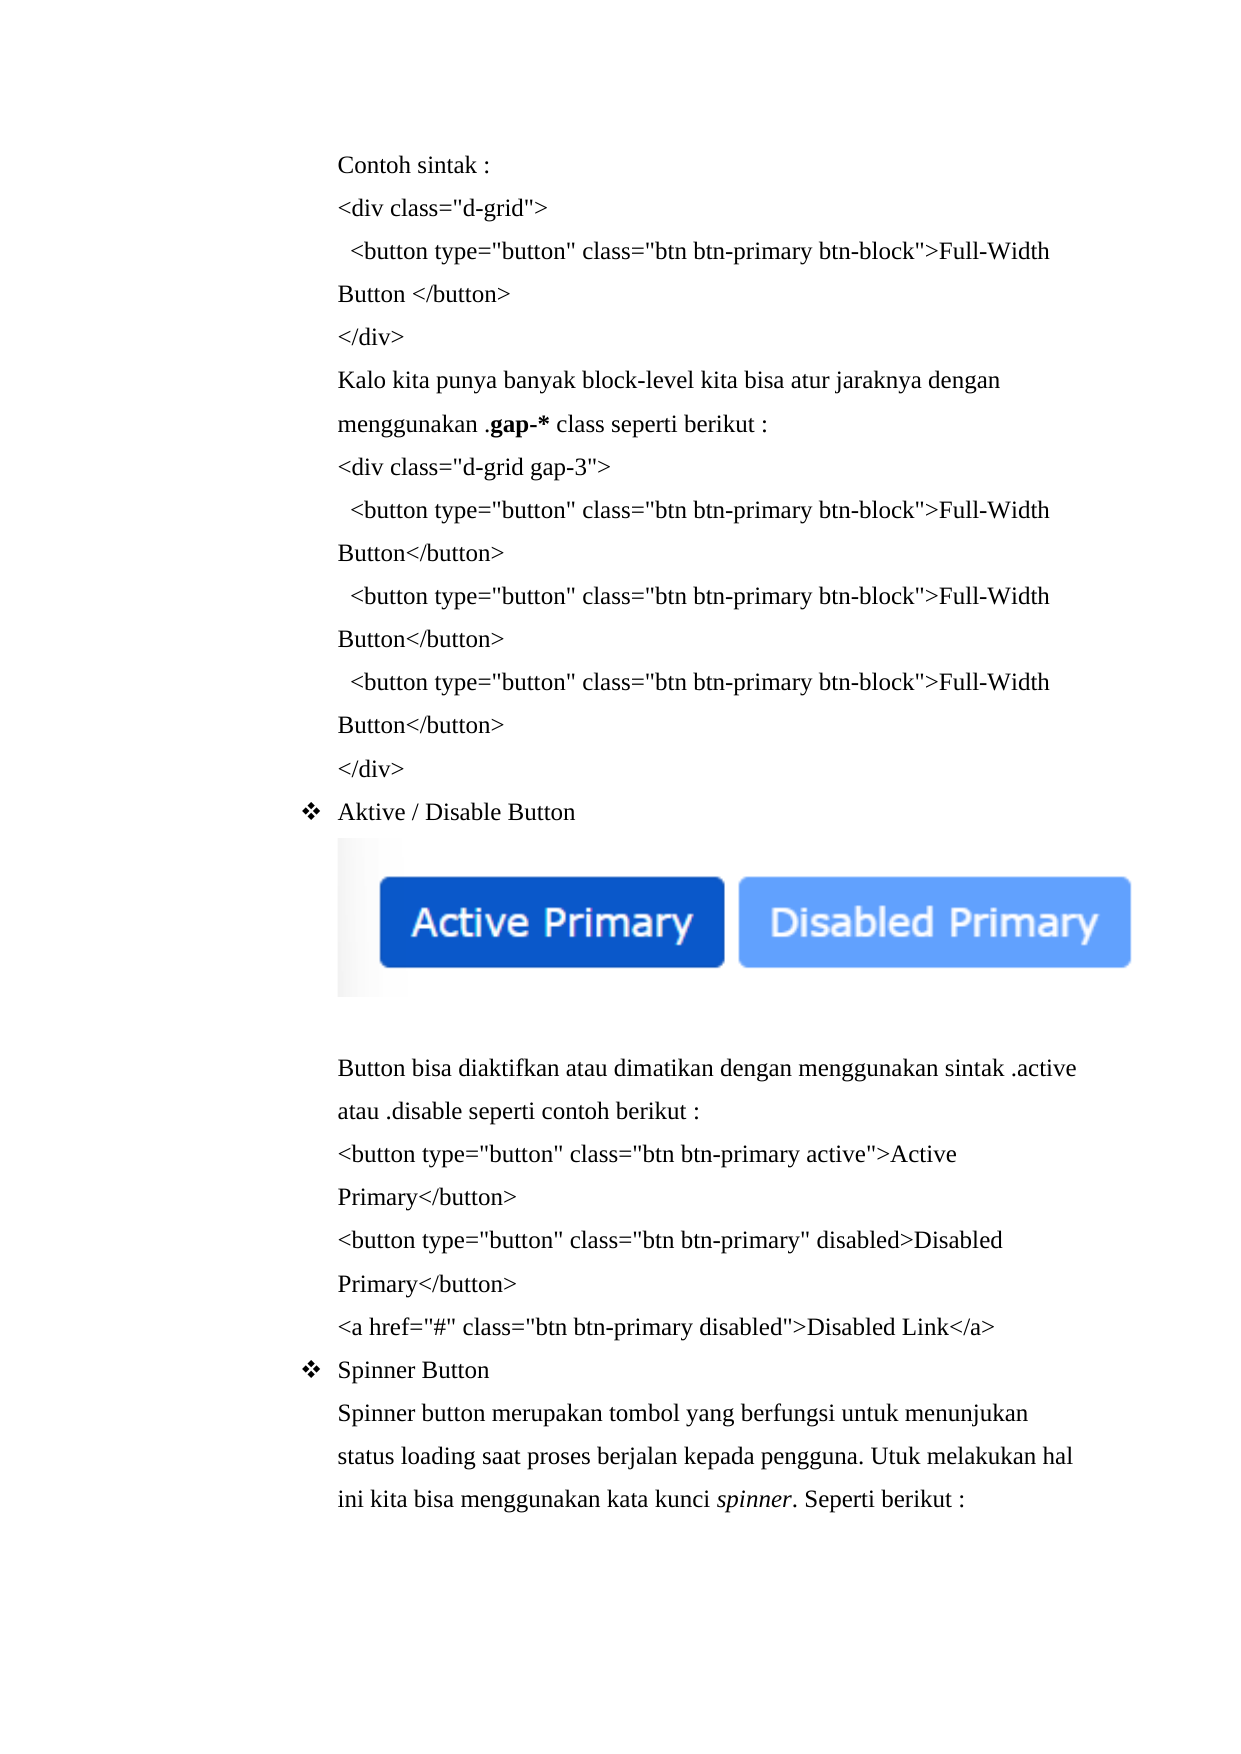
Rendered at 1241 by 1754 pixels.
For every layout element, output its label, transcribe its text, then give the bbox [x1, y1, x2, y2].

list Contoh sintak : [337, 150, 1090, 179]
list <button type="button" class="btn btn-primary active">Active Primary</button> <button type="button" class="btn btn-primary" disabled>Disabled Primary</button> <a href="#" class="btn btn-primary disabled">Disabled Link</a> [337, 1139, 1090, 1341]
picture [337, 838, 1165, 997]
list Spinner button merupakan tombol yang berfungsi untuk menunjukan status loading saat proses berjalan kepada pengguna. Utuk melakukan hal ini kita bisa menggunakan kata kunci spinner. Seperti berikut : [337, 1398, 1090, 1513]
list <div class="d-grid gap-3"> <button type="button" class="btn btn-primary btn-block">Full-Width Button</button> <button type="button" class="btn btn-primary btn-block">Full-Width Button</button> <button type="button" class="btn btn-primary btn-block">Full-Width Button</button> </div> [337, 452, 1090, 782]
list Kalo kita punya banyak block-level kita bisa atur jaraknya dengan menggunakan .gap-* class seperti berikut : [337, 366, 1090, 437]
list Button bisa diaktifkan atau dimatikan dengan menggunakan sintak .active atau .disable seperti contoh berikut : [337, 1053, 1090, 1125]
list Spinner Button [300, 1355, 1090, 1384]
list <div class="d-grid"> <button type="button" class="btn btn-primary btn-block">Full-Width Button </button> </div> [337, 193, 1090, 351]
